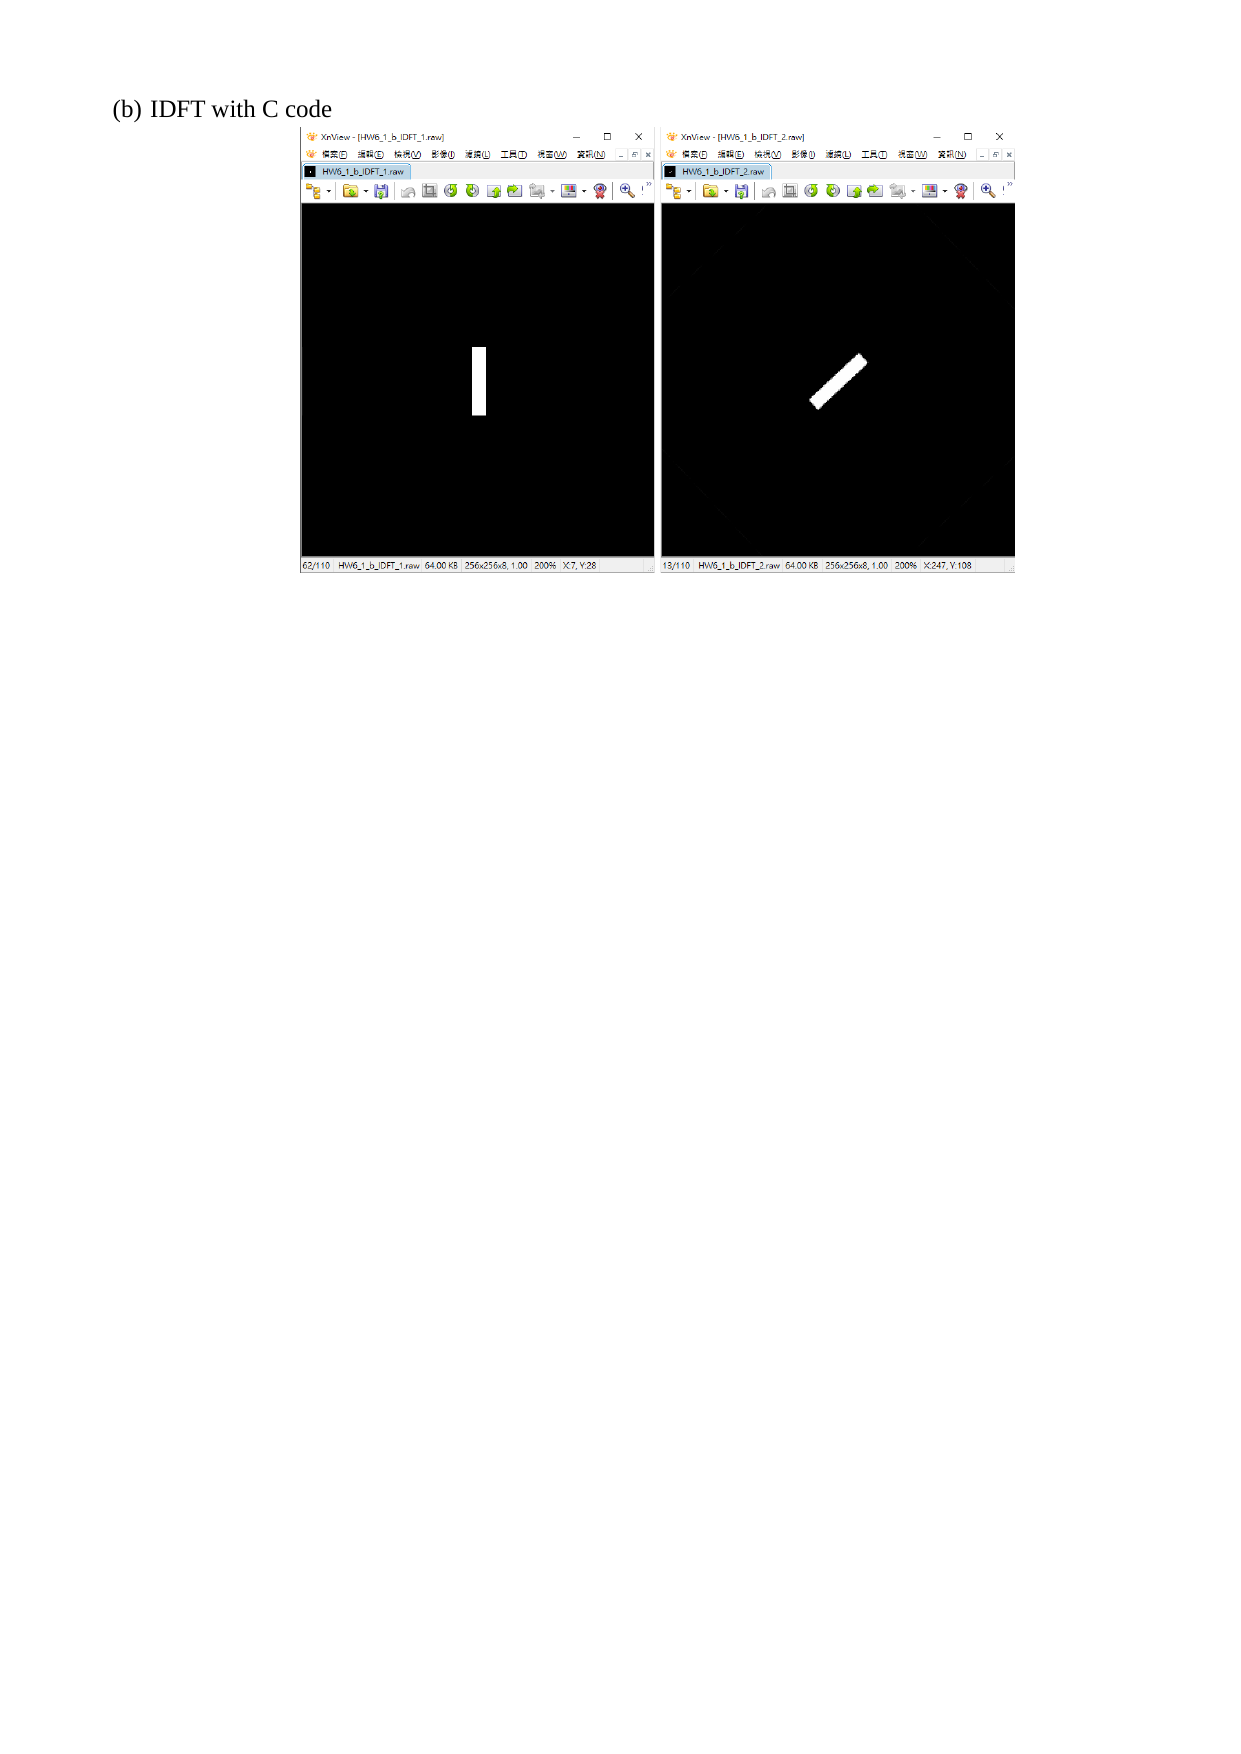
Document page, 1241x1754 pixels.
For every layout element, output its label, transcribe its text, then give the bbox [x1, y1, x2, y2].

picture [300, 127, 655, 573]
list IDFT with C code [112, 89, 1165, 127]
picture [660, 127, 1015, 573]
